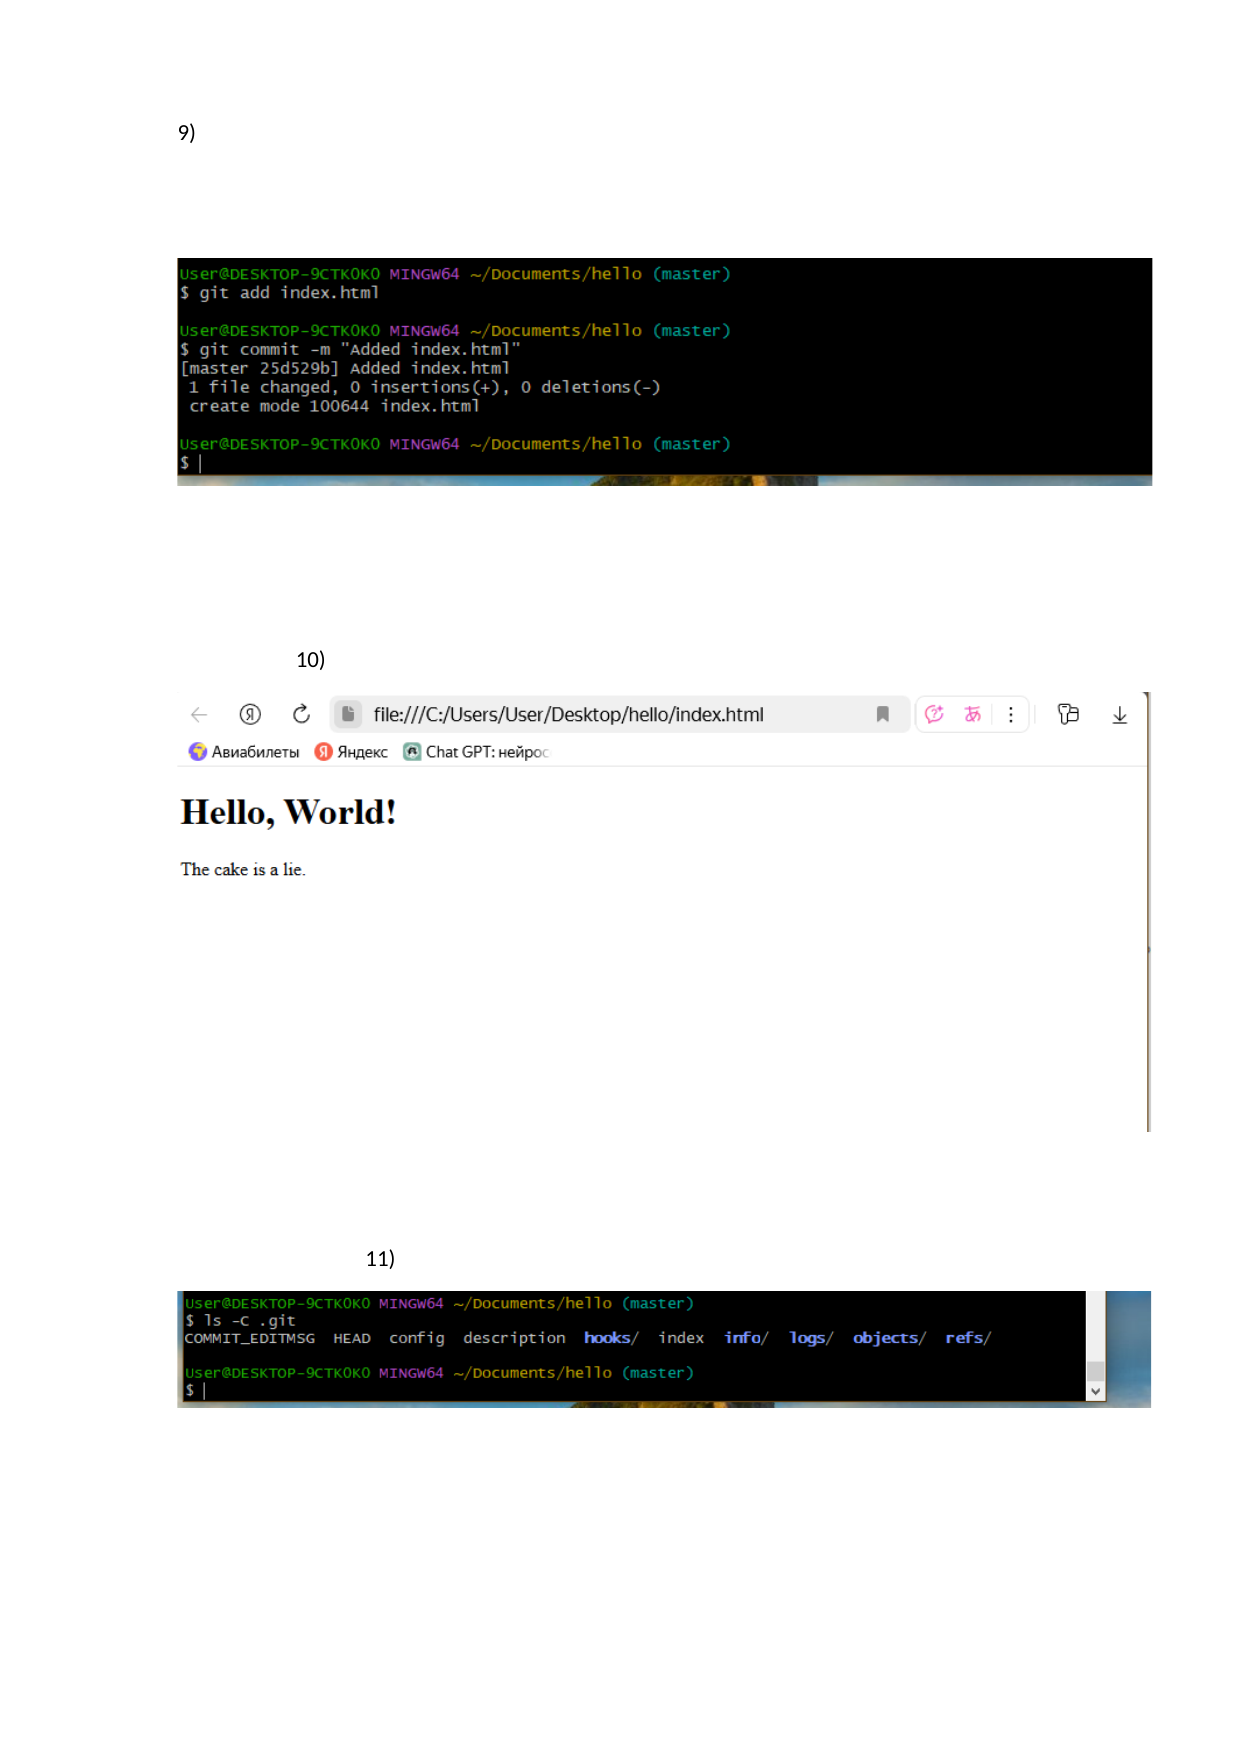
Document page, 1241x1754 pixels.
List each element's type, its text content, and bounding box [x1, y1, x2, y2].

text 9) [177, 118, 1152, 146]
picture [177, 692, 1152, 1132]
picture [177, 1291, 1152, 1408]
text 10) [177, 645, 1152, 673]
picture [177, 258, 1153, 486]
text 11) [177, 1244, 1152, 1272]
